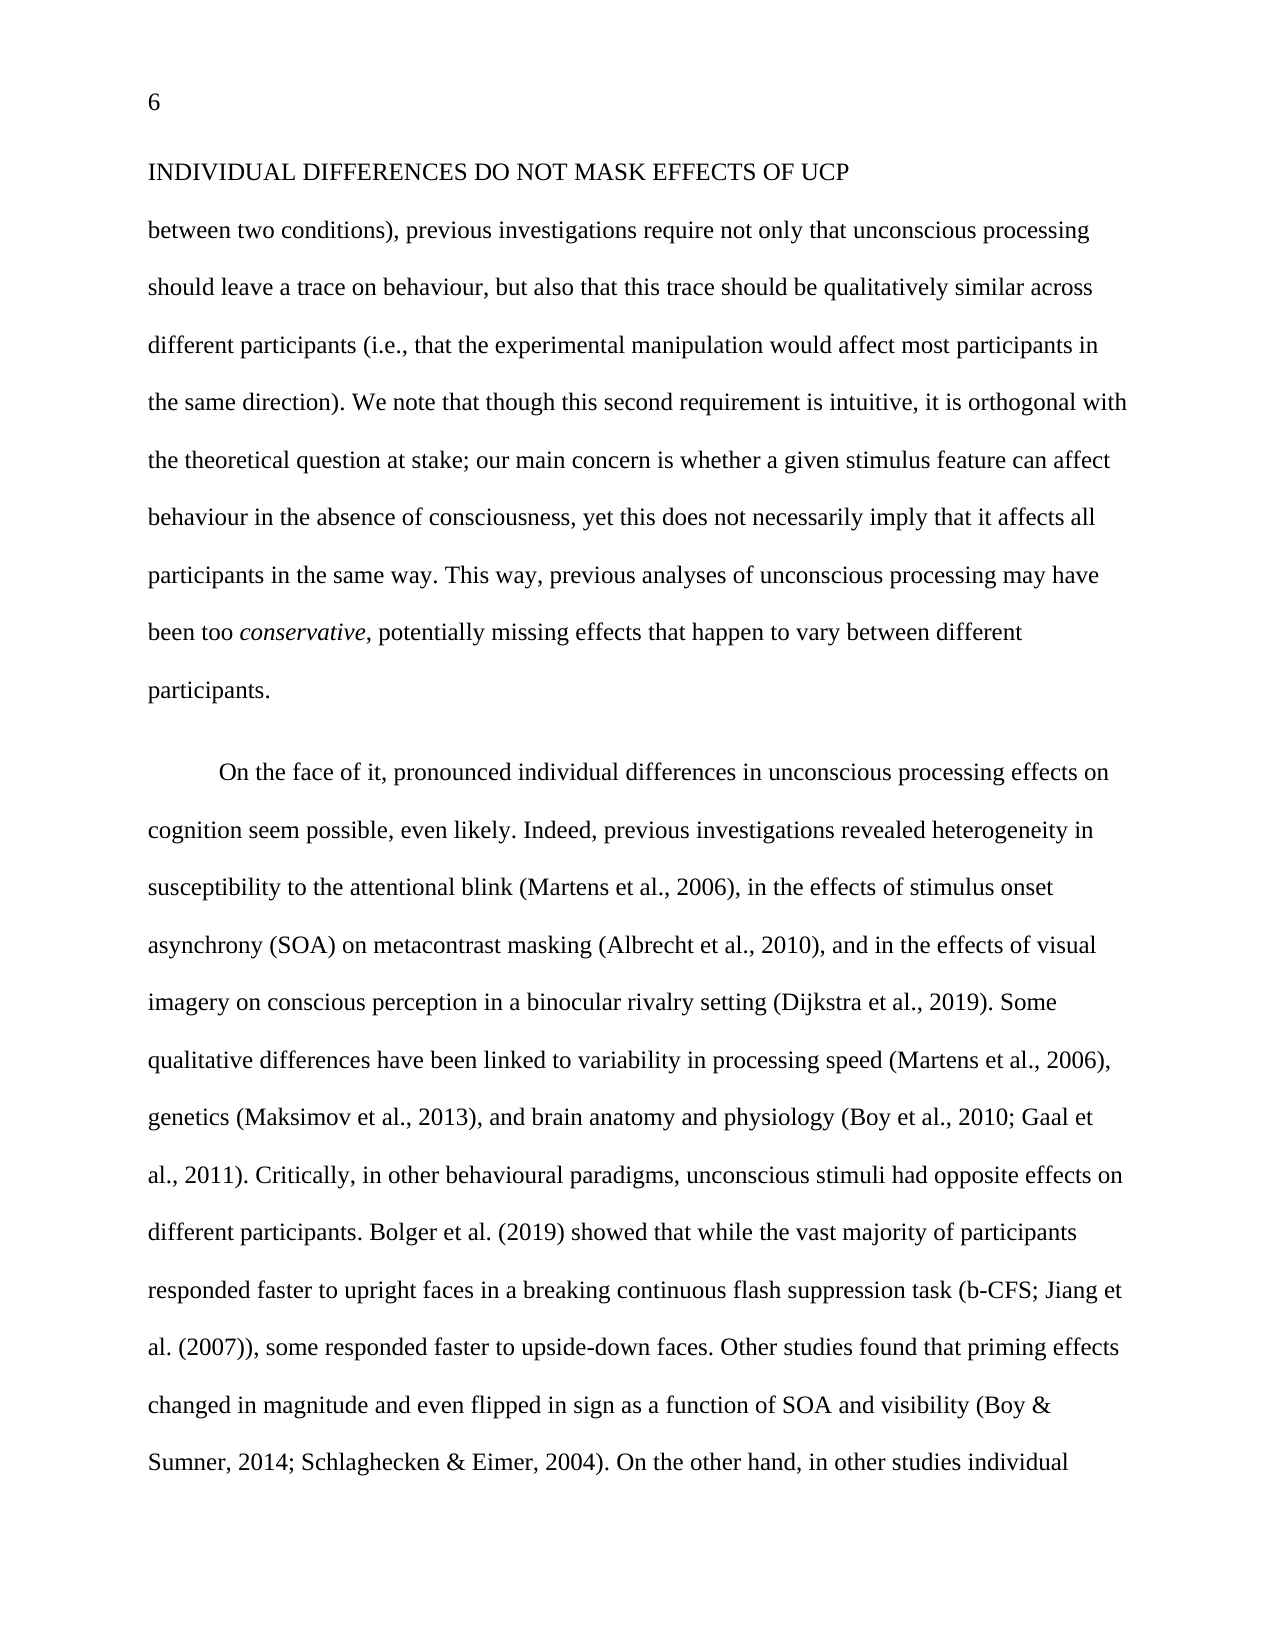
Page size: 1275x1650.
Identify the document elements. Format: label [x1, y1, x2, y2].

text [148, 215, 1127, 704]
text [148, 757, 1127, 1476]
